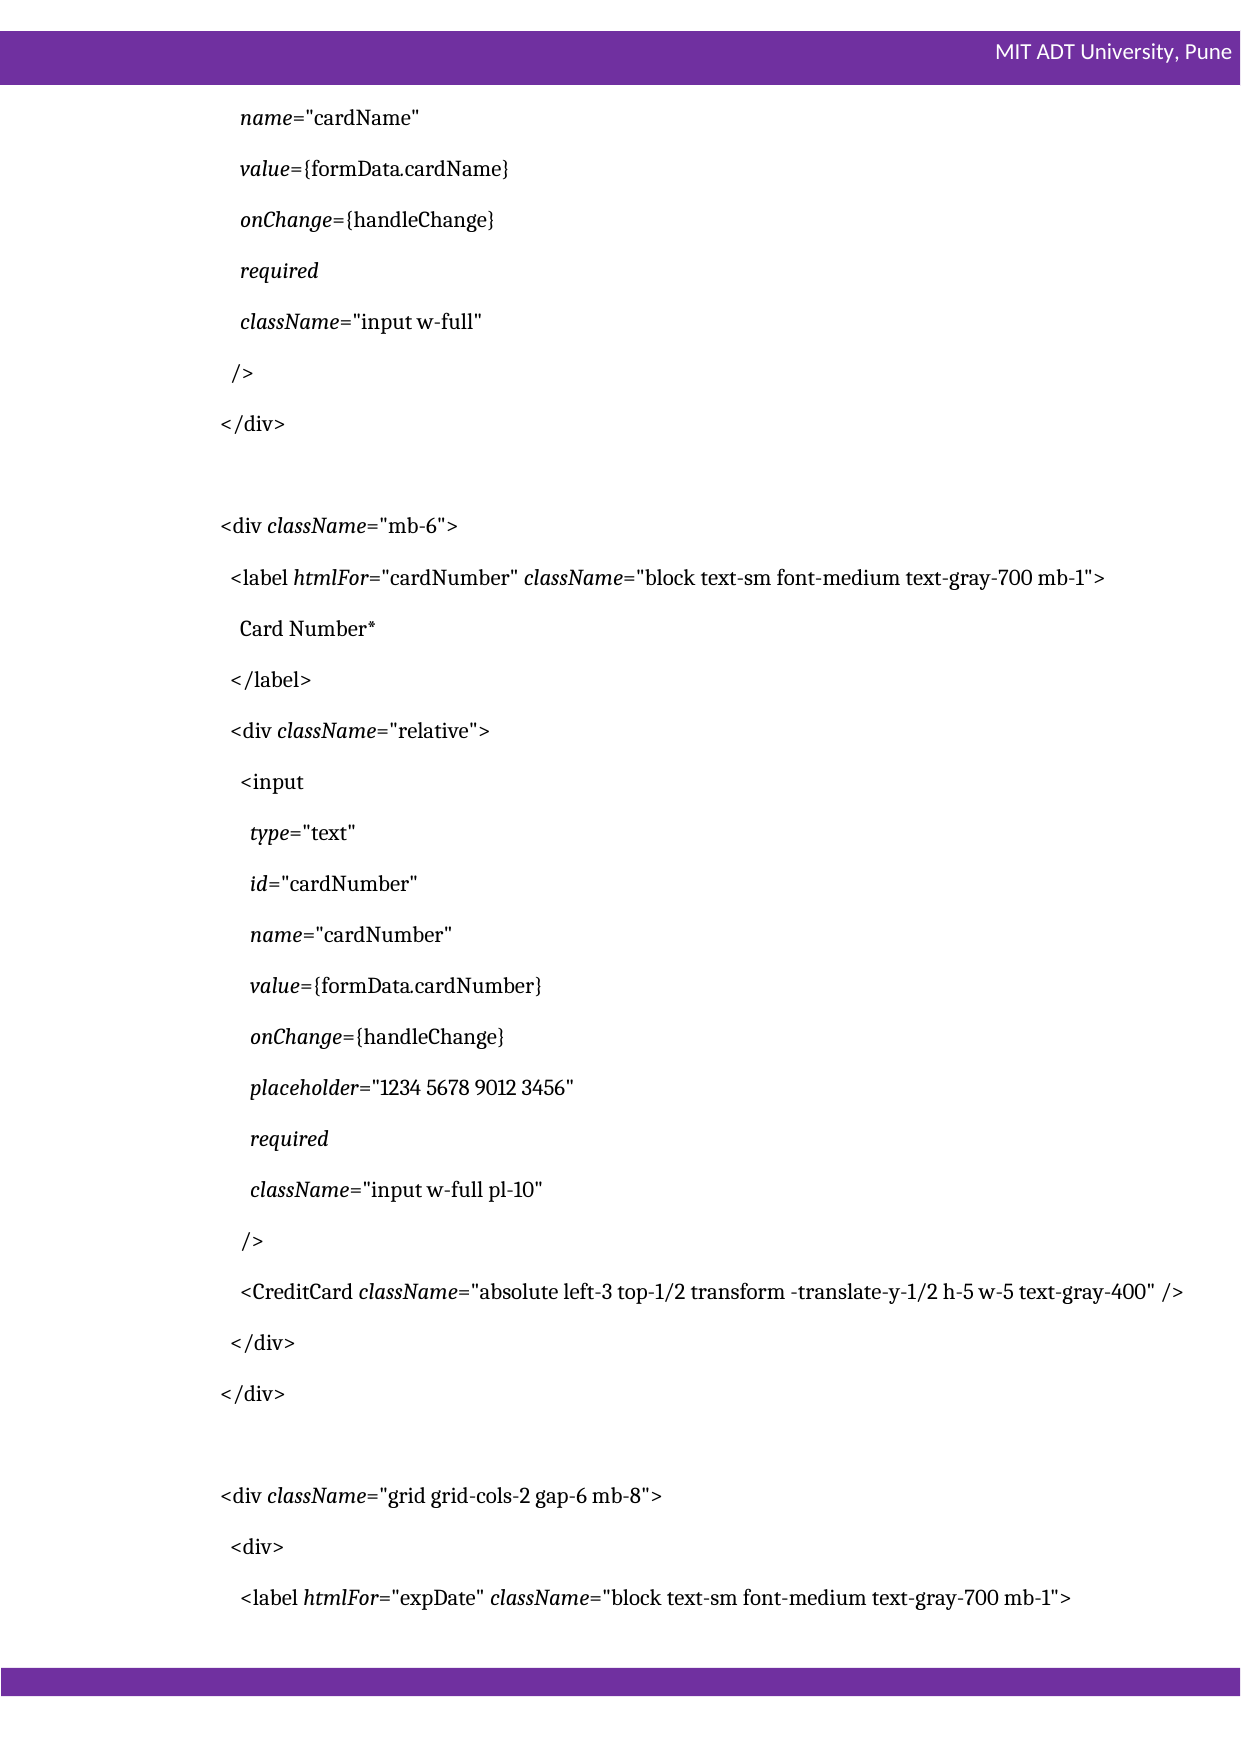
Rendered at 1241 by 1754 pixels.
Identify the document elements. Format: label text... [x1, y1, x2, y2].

text <div className="grid grid-cols-2 gap-6 mb-8"> [120, 1483, 1195, 1509]
text name="cardNumber" [120, 922, 1195, 948]
text type="text" [120, 819, 1195, 846]
text </div> [120, 1330, 1195, 1356]
text <label htmlFor="expDate" className="block text-sm font-medium text-gray-700 mb-1"> [120, 1585, 1195, 1612]
text </label> [120, 666, 1195, 693]
text className="input w-full pl-10" [120, 1177, 1195, 1203]
text required [120, 1126, 1195, 1152]
text onChange={handleChange} [120, 1024, 1195, 1050]
text <CreditCard className="absolute left-3 top-1/2 transform -translate-y-1/2 h-5 w-5 text-gray-400" /> [120, 1279, 1195, 1305]
text <div className="relative"> [120, 717, 1195, 744]
text name="cardName" [120, 105, 1195, 131]
text value={formData.cardNumber} [120, 973, 1195, 999]
text <label htmlFor="cardNumber" className="block text-sm font-medium text-gray-700 mb-1"> [120, 564, 1195, 591]
text placeholder="1234 5678 9012 3456" [120, 1075, 1195, 1101]
text required [120, 258, 1195, 284]
text className="input w-full" [120, 309, 1195, 336]
text value={formData.cardName} [120, 156, 1195, 182]
text </div> [120, 1381, 1195, 1407]
text /> [120, 1228, 1195, 1254]
text <div className="mb-6"> [120, 513, 1195, 540]
text <input [120, 768, 1195, 795]
text /> [120, 360, 1195, 387]
text </div> [120, 411, 1195, 438]
text id="cardNumber" [120, 871, 1195, 897]
text <div> [120, 1534, 1195, 1561]
text onChange={handleChange} [120, 207, 1195, 233]
text Card Number* [120, 615, 1195, 642]
